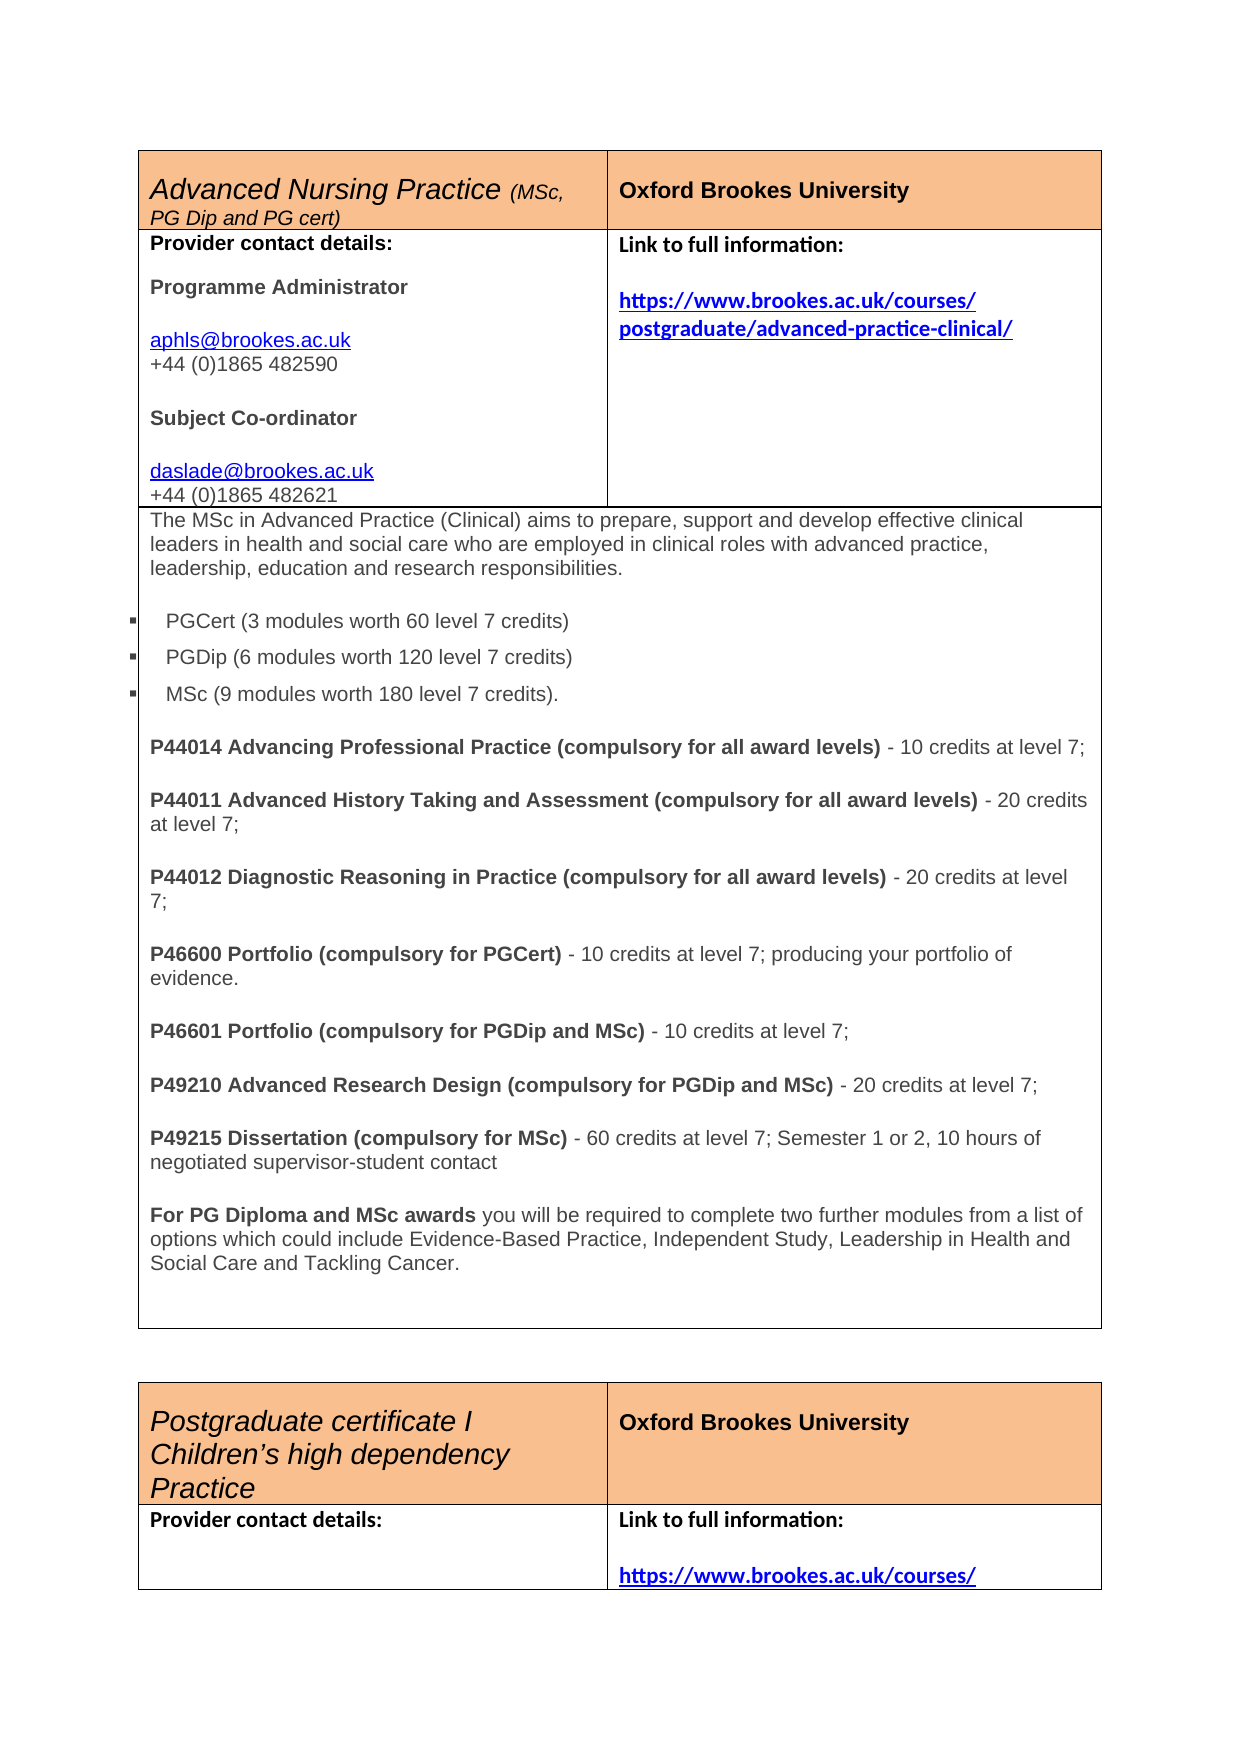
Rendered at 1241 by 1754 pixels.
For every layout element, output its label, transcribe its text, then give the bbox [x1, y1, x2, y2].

table_header Oxford Brookes University [608, 1383, 1101, 1504]
table_header Advanced Nursing Practice (MSc, PG Dip and PG cert) [139, 151, 607, 229]
table_cell The MSc in Advanced Practice (Clinical) aims to prepare, support and develop effective clinical leaders in health and social care who are employed in clinical roles with advanced practice, leadership, education and research responsibilities. PGCert (3 modules worth 60 level 7 credits) PGDip (6 modules worth 120 level 7 credits) MSc (9 modules worth 180 level 7 credits). P44014 Advancing Professional Practice (compulsory for all award levels) - 10 credits at level 7; P44011 Advanced History Taking and Assessment (compulsory for all award levels) - 20 credits at level 7; P44012 Diagnostic Reasoning in Practice (compulsory for all award levels) - 20 credits at level 7; P46600 Portfolio (compulsory for PGCert) - 10 credits at level 7; producing your portfolio of evidence. P46601 Portfolio (compulsory for PGDip and MSc) - 10 credits at level 7; P49210 Advanced Research Design (compulsory for PGDip and MSc) - 20 credits at level 7; P49215 Dissertation (compulsory for MSc) - 60 credits at level 7; Semester 1 or 2, 10 hours of negotiated supervisor-student contact For PG Diploma and MSc awards you will be required to complete two further modules from a list of options which could include Evidence-Based Practice, Independent Study, Leadership in Health and Social Care and Tackling Cancer. [139, 508, 1101, 1328]
table_cell Link to full information: https://www.brookes.ac.uk/courses/postgraduate/advanced-practice-clinical/ [608, 230, 1101, 506]
table_header Oxford Brookes University [608, 151, 1101, 229]
table_header Postgraduate certificate I Children’s high dependency Practice [139, 1383, 607, 1504]
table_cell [608, 1505, 1101, 1589]
table_cell Provider contact details: Programme Administrator aphls@brookes.ac.uk +44 (0)1865 482590 Subject Co-ordinator daslade@brookes.ac.uk +44 (0)1865 482621 [139, 230, 607, 506]
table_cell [139, 1505, 607, 1589]
